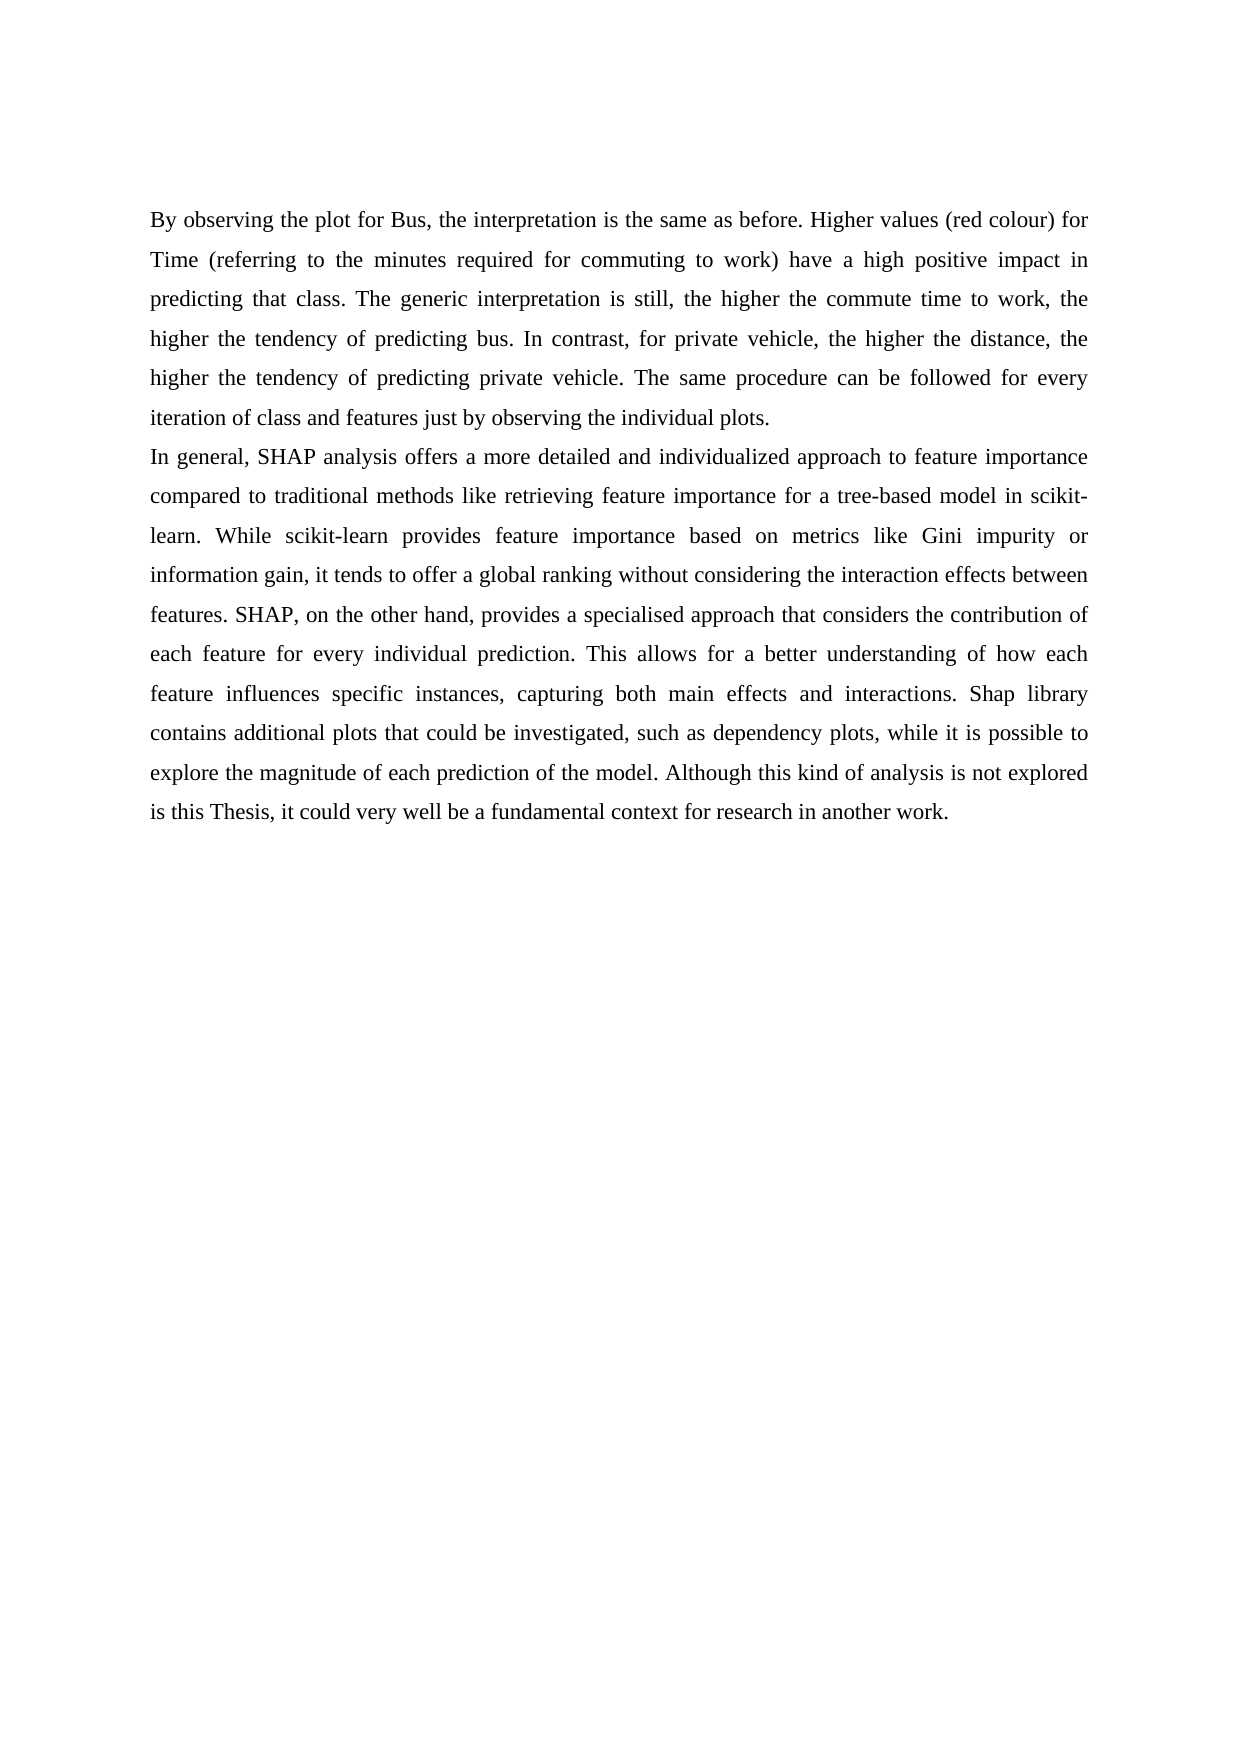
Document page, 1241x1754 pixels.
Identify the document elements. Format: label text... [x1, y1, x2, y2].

text In general, SHAP analysis offers a more detailed and individualized approach to feature importance compared to traditional methods like retrieving feature importance for a tree-based model in scikit-learn. While scikit-learn provides feature importance based on metrics like Gini impurity or information gain, it tends to offer a global ranking without considering the interaction effects between features. SHAP, on the other hand, provides a specialised approach that considers the contribution of each feature for every individual prediction. This allows for a better understanding of how each feature influences specific instances, capturing both main effects and interactions. Shap library contains additional plots that could be investigated, such as dependency plots, while it is possible to explore the magnitude of each prediction of the model. Although this kind of analysis is not explored is this Thesis, it could very well be a fundamental context for research in another work. [150, 443, 1090, 825]
text By observing the plot for Bus, the interpretation is the same as before. Higher values (red colour) for Time (referring to the minutes required for commuting to work) have a high positive impact in predicting that class. The generic interpretation is still, the higher the commute time to work, the higher the tendency of predicting bus. In contrast, for private vehicle, the higher the distance, the higher the tendency of predicting private vehicle. The same procedure can be followed for every iteration of class and features just by observing the individual plots. [150, 206, 1090, 430]
